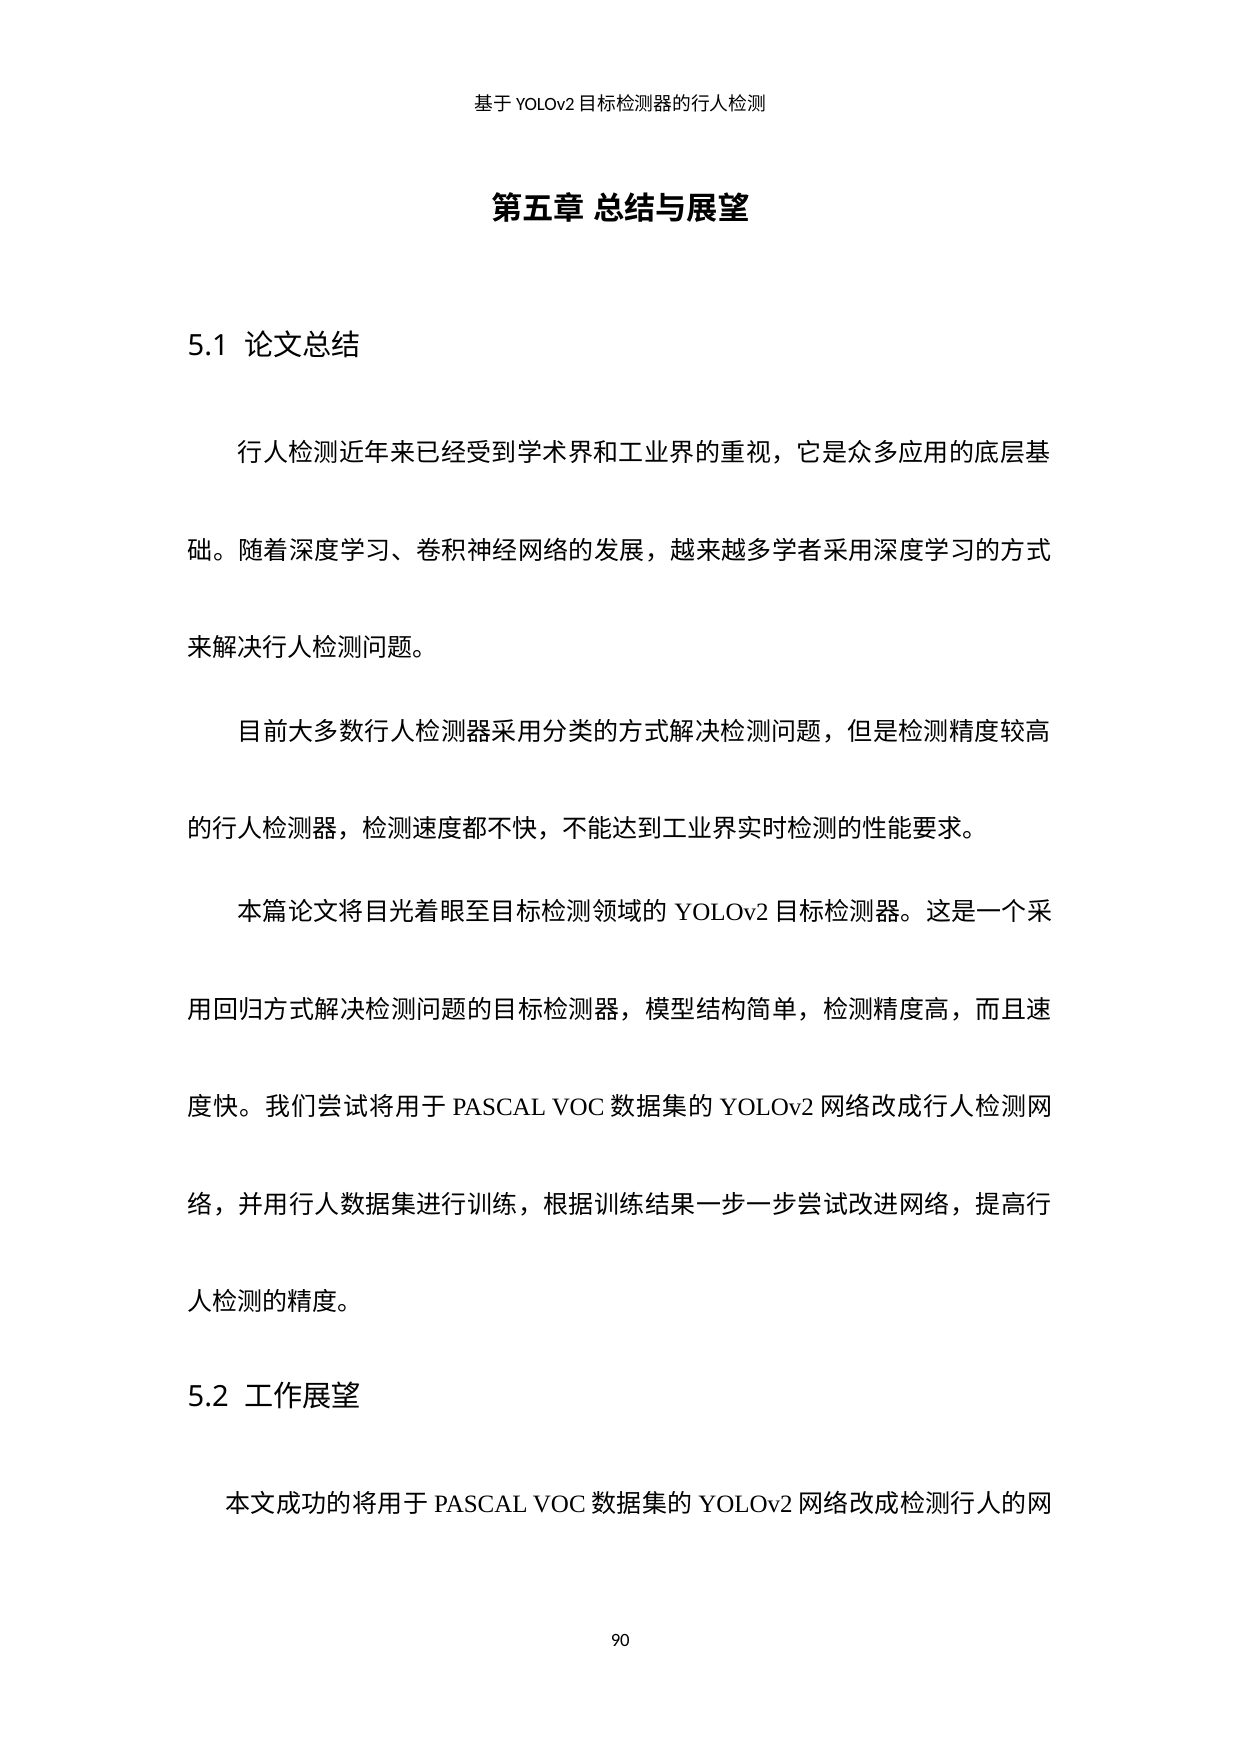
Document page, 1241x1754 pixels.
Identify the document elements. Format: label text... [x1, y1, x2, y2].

list 论文总结 [187, 312, 1053, 377]
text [187, 1469, 1053, 1534]
text 行人检测近年来已经受到学术界和工业界的重视，它是众多应用的底层基础。随着深度学习、卷积神经网络的发展，越来越多学者采用深度学习的方式来解决行人检测问题。 [187, 418, 1053, 678]
text 本篇论文将目光着眼至目标检测领域的YOLOv2目标检测器。这是一个采用回归方式解决检测问题的目标检测器，模型结构简单，检测精度高，而且速度快。我们尝试将用于PASCAL VOC数据集的YOLOv2网络改成行人检测网络，并用行人数据集进行训练，根据训练结果一步一步尝试改进网络，提高行人检测的精度。 [187, 877, 1053, 1332]
text 目前大多数行人检测器采用分类的方式解决检测问题，但是检测精度较高的行人检测器，检测速度都不快，不能达到工业界实时检测的性能要求。 [187, 697, 1053, 859]
subtitle 第五章 总结与展望 [187, 174, 1053, 239]
list 工作展望 [187, 1363, 1053, 1428]
